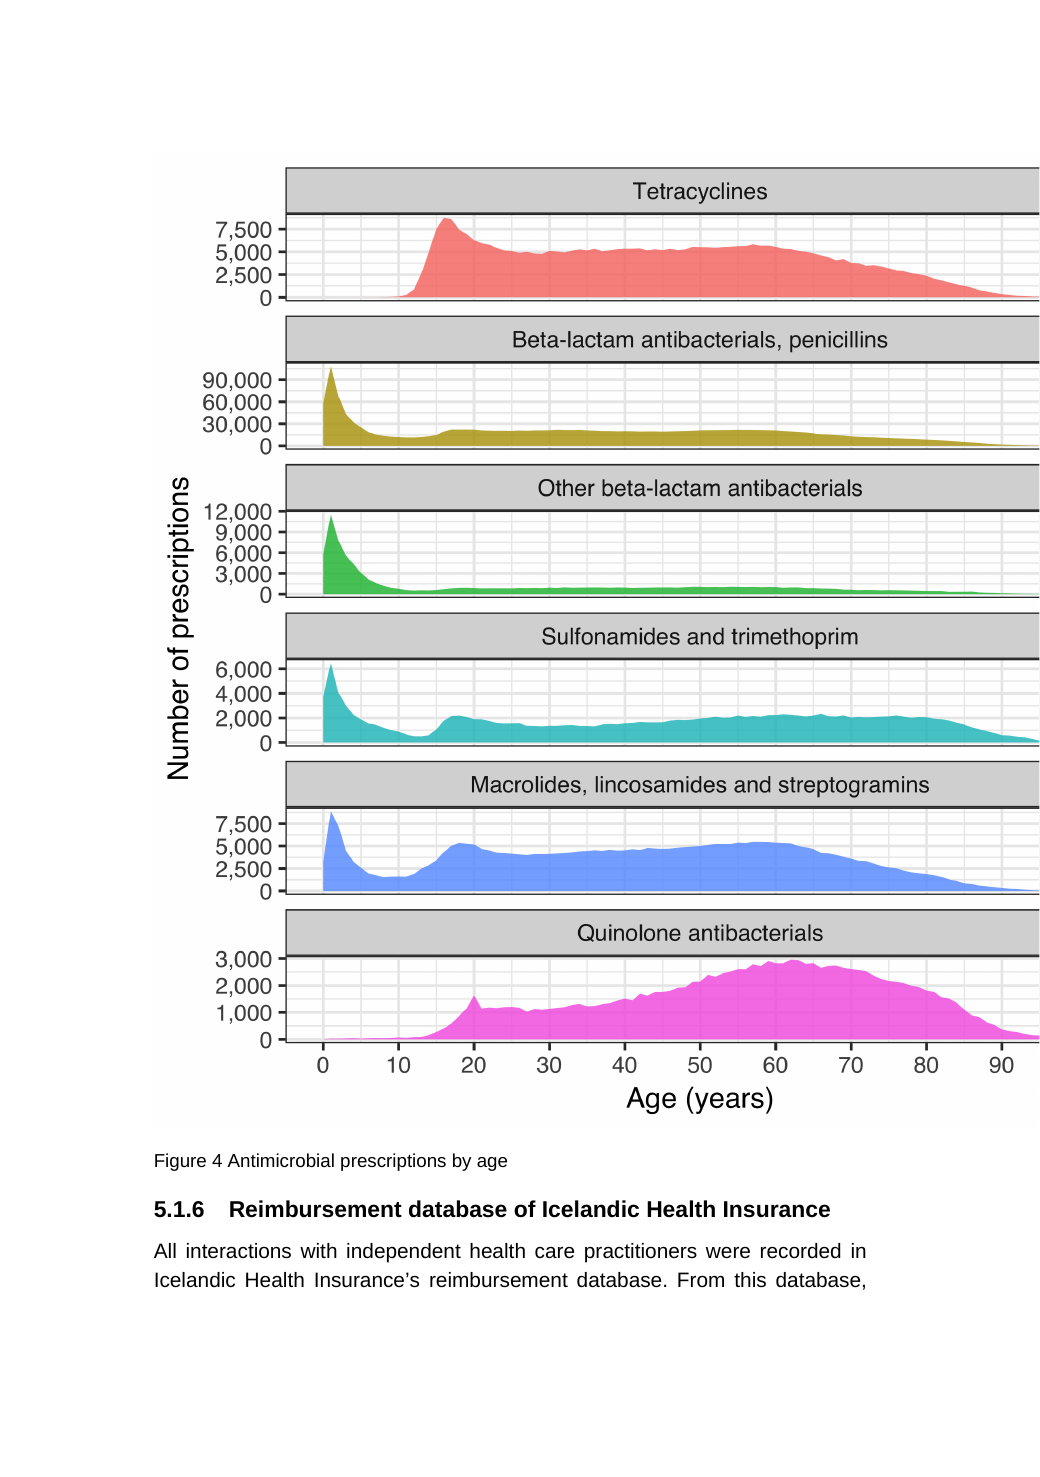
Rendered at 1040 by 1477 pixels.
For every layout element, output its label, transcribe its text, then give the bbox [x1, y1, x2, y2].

picture [153, 153, 1040, 1129]
text Figure 4 Antimicrobial prescriptions by age [153, 1149, 868, 1171]
subtitle Reimbursement database of Icelandic Health Insurance [153, 1196, 868, 1222]
